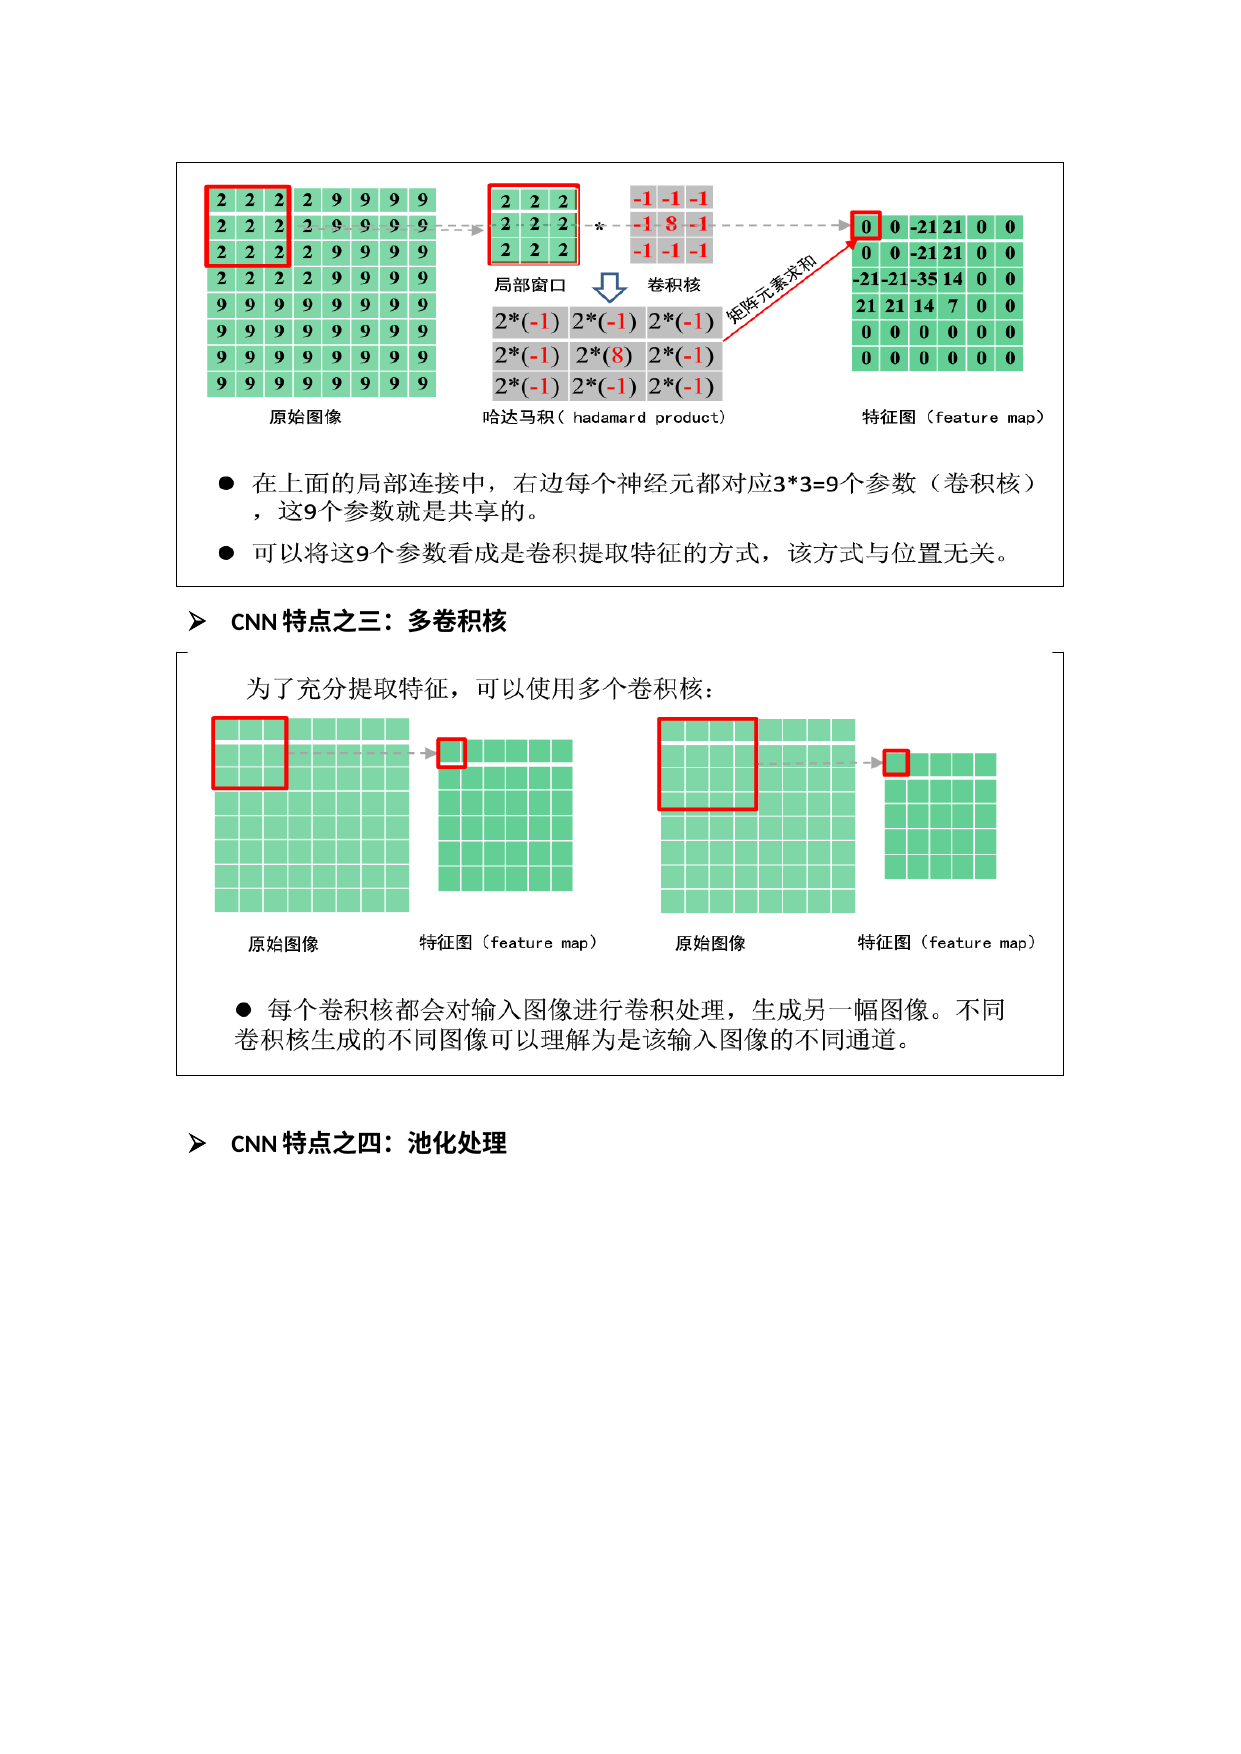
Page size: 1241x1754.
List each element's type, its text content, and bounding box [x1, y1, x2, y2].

picture [187, 163, 1052, 579]
list CNN特点之四：池化处理 [187, 1109, 1053, 1174]
picture [187, 652, 1053, 1063]
table_header [177, 653, 1063, 1075]
list CNN特点之三：多卷积核 [187, 587, 1053, 652]
table_header [177, 163, 1063, 586]
